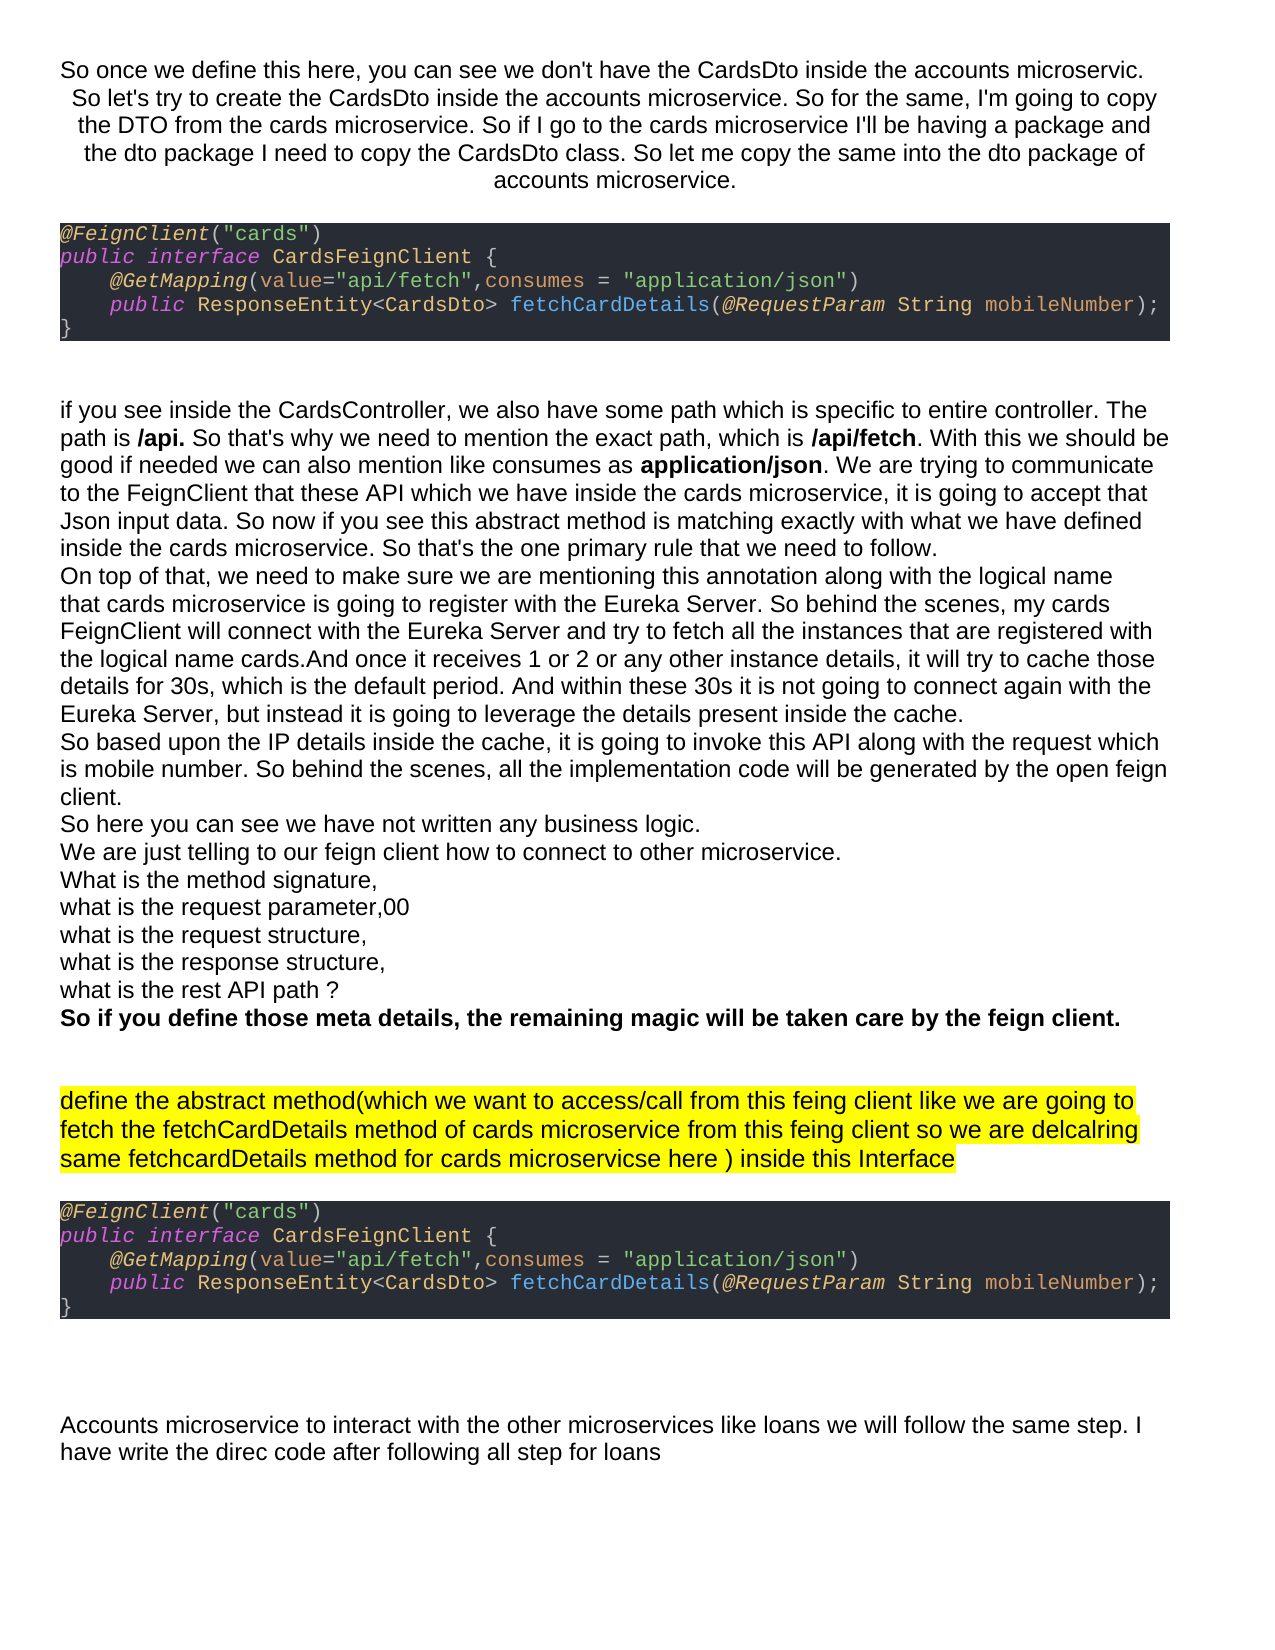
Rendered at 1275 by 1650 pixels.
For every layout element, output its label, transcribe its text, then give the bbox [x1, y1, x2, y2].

text So based upon the IP details inside the cache, it is going to invoke this API along with the request which [60, 727, 1170, 755]
text what is the request parameter,00 [60, 893, 1170, 921]
text is mobile number. So behind the scenes, all the implementation code will be generated by the open feign client. [60, 755, 1170, 810]
text So let's try to create the CardsDto inside the accounts microservice. So for the same, I'm going to copy the DTO from the cards microservice. So if I go to the cards microservice I'll be having a package and the dto package I need to copy the CardsDto class. So let me copy the same into the dto package of accounts microservice. [60, 84, 1170, 194]
text So if you define those meta details, the remaining magic will be taken care by the feign client. [60, 1003, 1170, 1031]
text what is the rest API path ? [60, 976, 1170, 1003]
text What is the method signature, [60, 866, 1170, 893]
text Accounts microservice to interact with the other microservices like loans we will follow the same step. I have write the direc code after following all step for loans [60, 1411, 1170, 1494]
text that cards microservice is going to register with the Eureka Server. So behind the scenes, my cards FeignClient will connect with the Eureka Server and try to fetch all the instances that are registered with the logical name cards.And once it receives 1 or 2 or any other instance details, it will try to cache those details for 30s, which is the default period. And within these 30s it is not going to connect again with the Eureka Server, but instead it is going to leverage the details present inside the cache. [60, 589, 1170, 727]
text what is the request structure, [60, 921, 1170, 948]
text @FeignClient("cards") public interface CardsFeignClient { @GetMapping(value="api/fetch",consumes = "application/json") public ResponseEntity<CardsDto> fetchCardDetails(@RequestParam String mobileNumber); } [60, 223, 1170, 341]
text what is the response structure, [60, 948, 1170, 976]
text We are just telling to our feign client how to connect to other microservice. [60, 838, 1170, 866]
text On top of that, we need to make sure we are mentioning this annotation along with the logical name [60, 562, 1170, 589]
text define the abstract method(which we want to access/call from this feing client like we are going to fetch the fetchCardDetails method of cards microservice from this feing client so we are delcalring same fetchcardDetails method for cards microservicse here ) inside this Interface [60, 1031, 1170, 1173]
text @FeignClient("cards") public interface CardsFeignClient { @GetMapping(value="api/fetch",consumes = "application/json") public ResponseEntity<CardsDto> fetchCardDetails(@RequestParam String mobileNumber); } [60, 1201, 1170, 1319]
text So here you can see we have not written any business logic. [60, 810, 1170, 838]
text So once we define this here, you can see we don't have the CardsDto inside the accounts microservic. [60, 56, 1170, 84]
text if you see inside the CardsController, we also have some path which is specific to entire controller. The path is /api. So that's why we need to mention the exact path, which is /api/fetch. With this we should be good if needed we can also mention like consumes as application/json. We are trying to communicate to the FeignClient that these API which we have inside the cards microservice, it is going to accept that Json input data. So now if you see this abstract method is matching exactly with what we have defined inside the cards microservice. So that's the one primary rule that we need to follow. [60, 396, 1170, 562]
